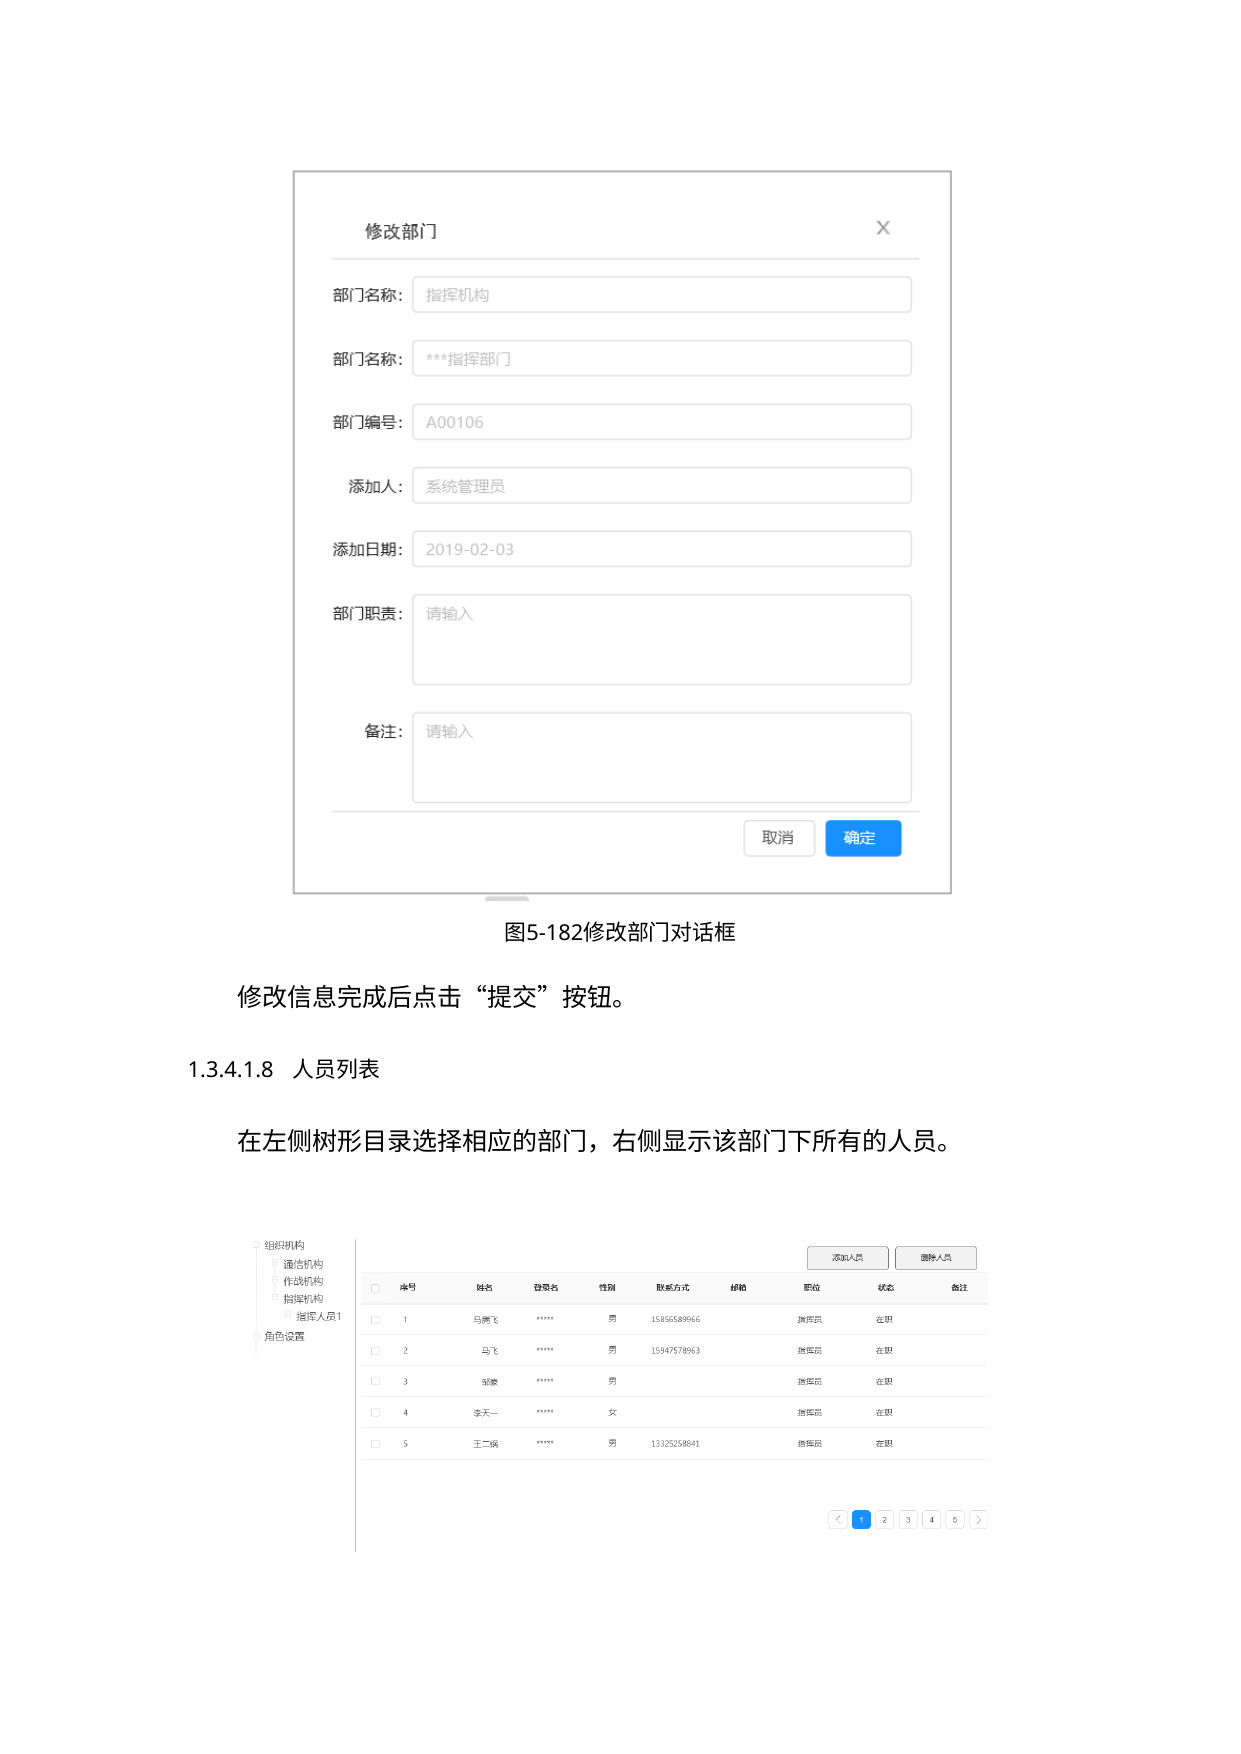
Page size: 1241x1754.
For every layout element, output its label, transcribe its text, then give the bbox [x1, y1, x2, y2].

text 在左侧树形目录选择相应的部门，右侧显示该部门下所有的人员。 [187, 1107, 1053, 1172]
picture [252, 1233, 988, 1552]
picture [281, 162, 960, 901]
text 图5-182修改部门对话框 [187, 914, 1053, 947]
subtitle 人员列表 [187, 1052, 1053, 1085]
text 修改信息完成后点击“提交”按钮。 [187, 963, 1053, 1028]
